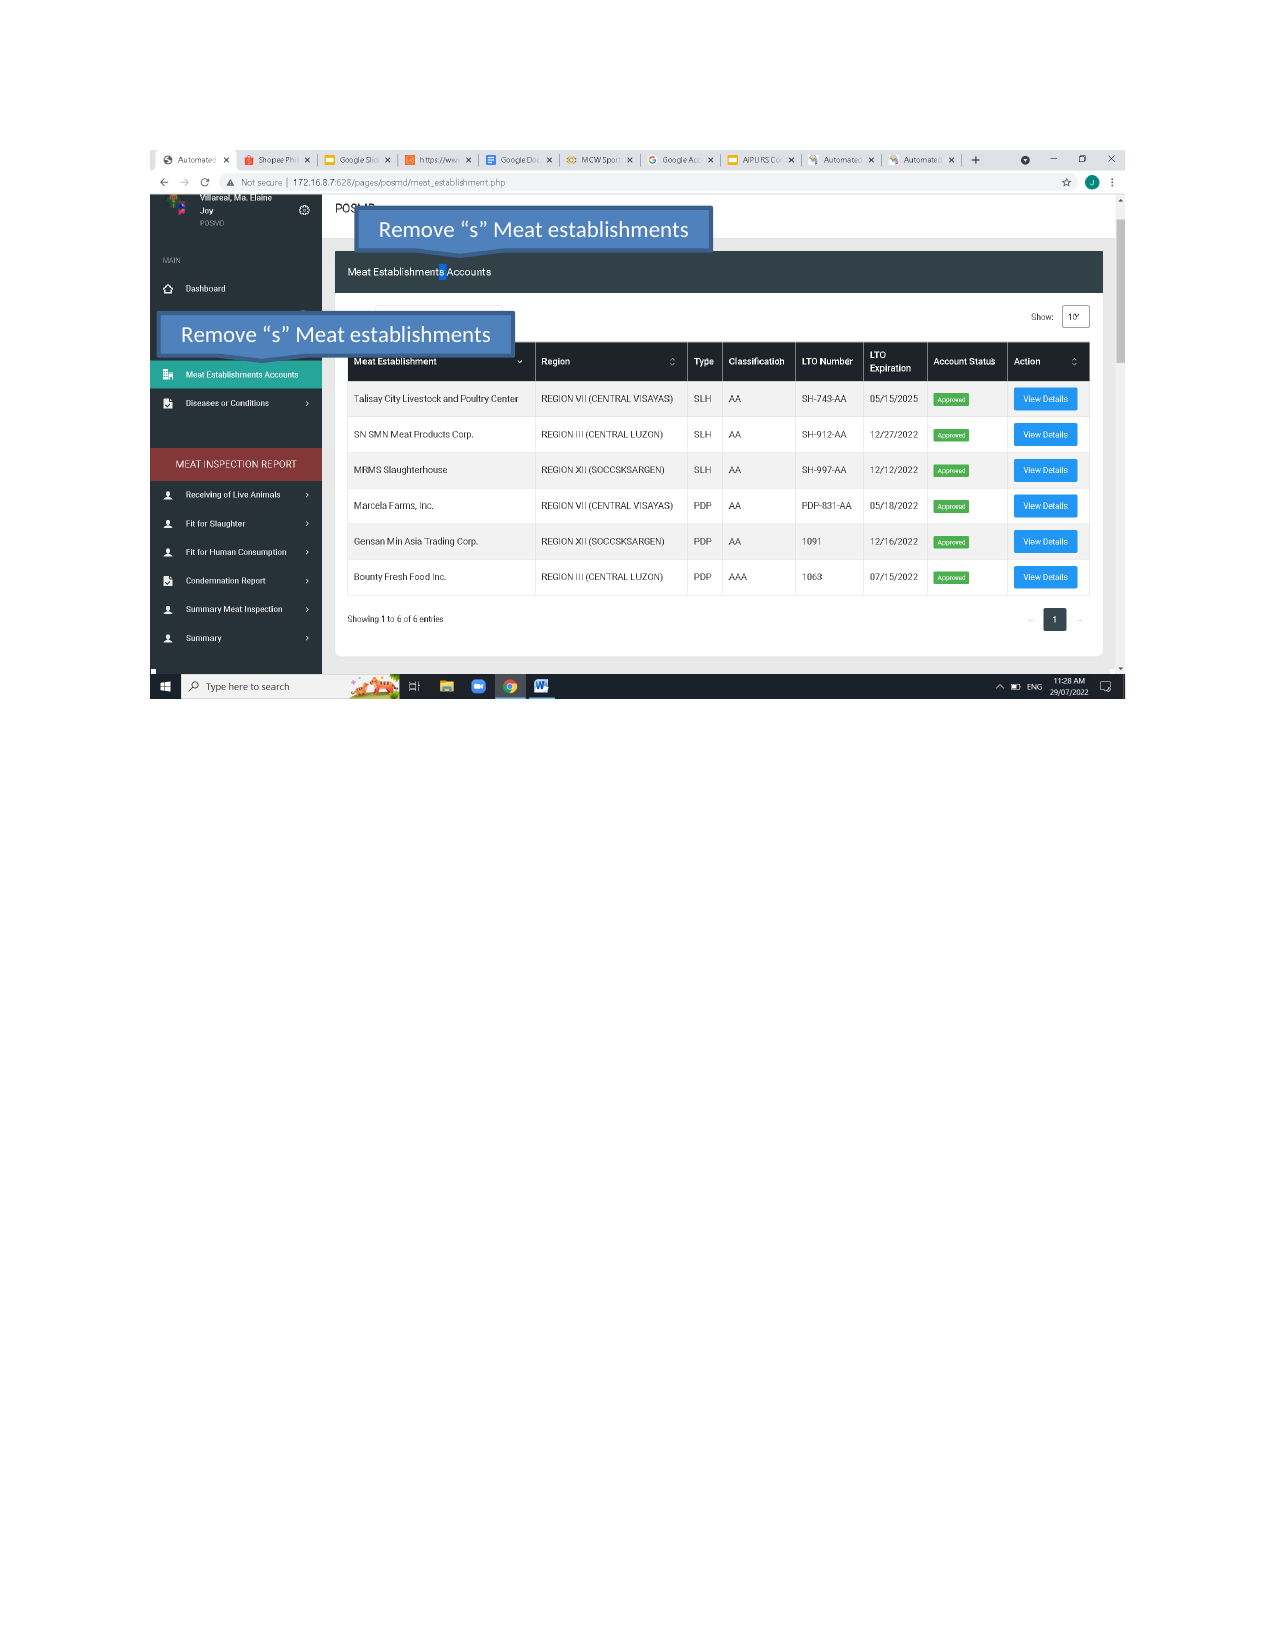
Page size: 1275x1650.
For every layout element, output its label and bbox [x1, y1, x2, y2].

picture [150, 150, 1125, 699]
